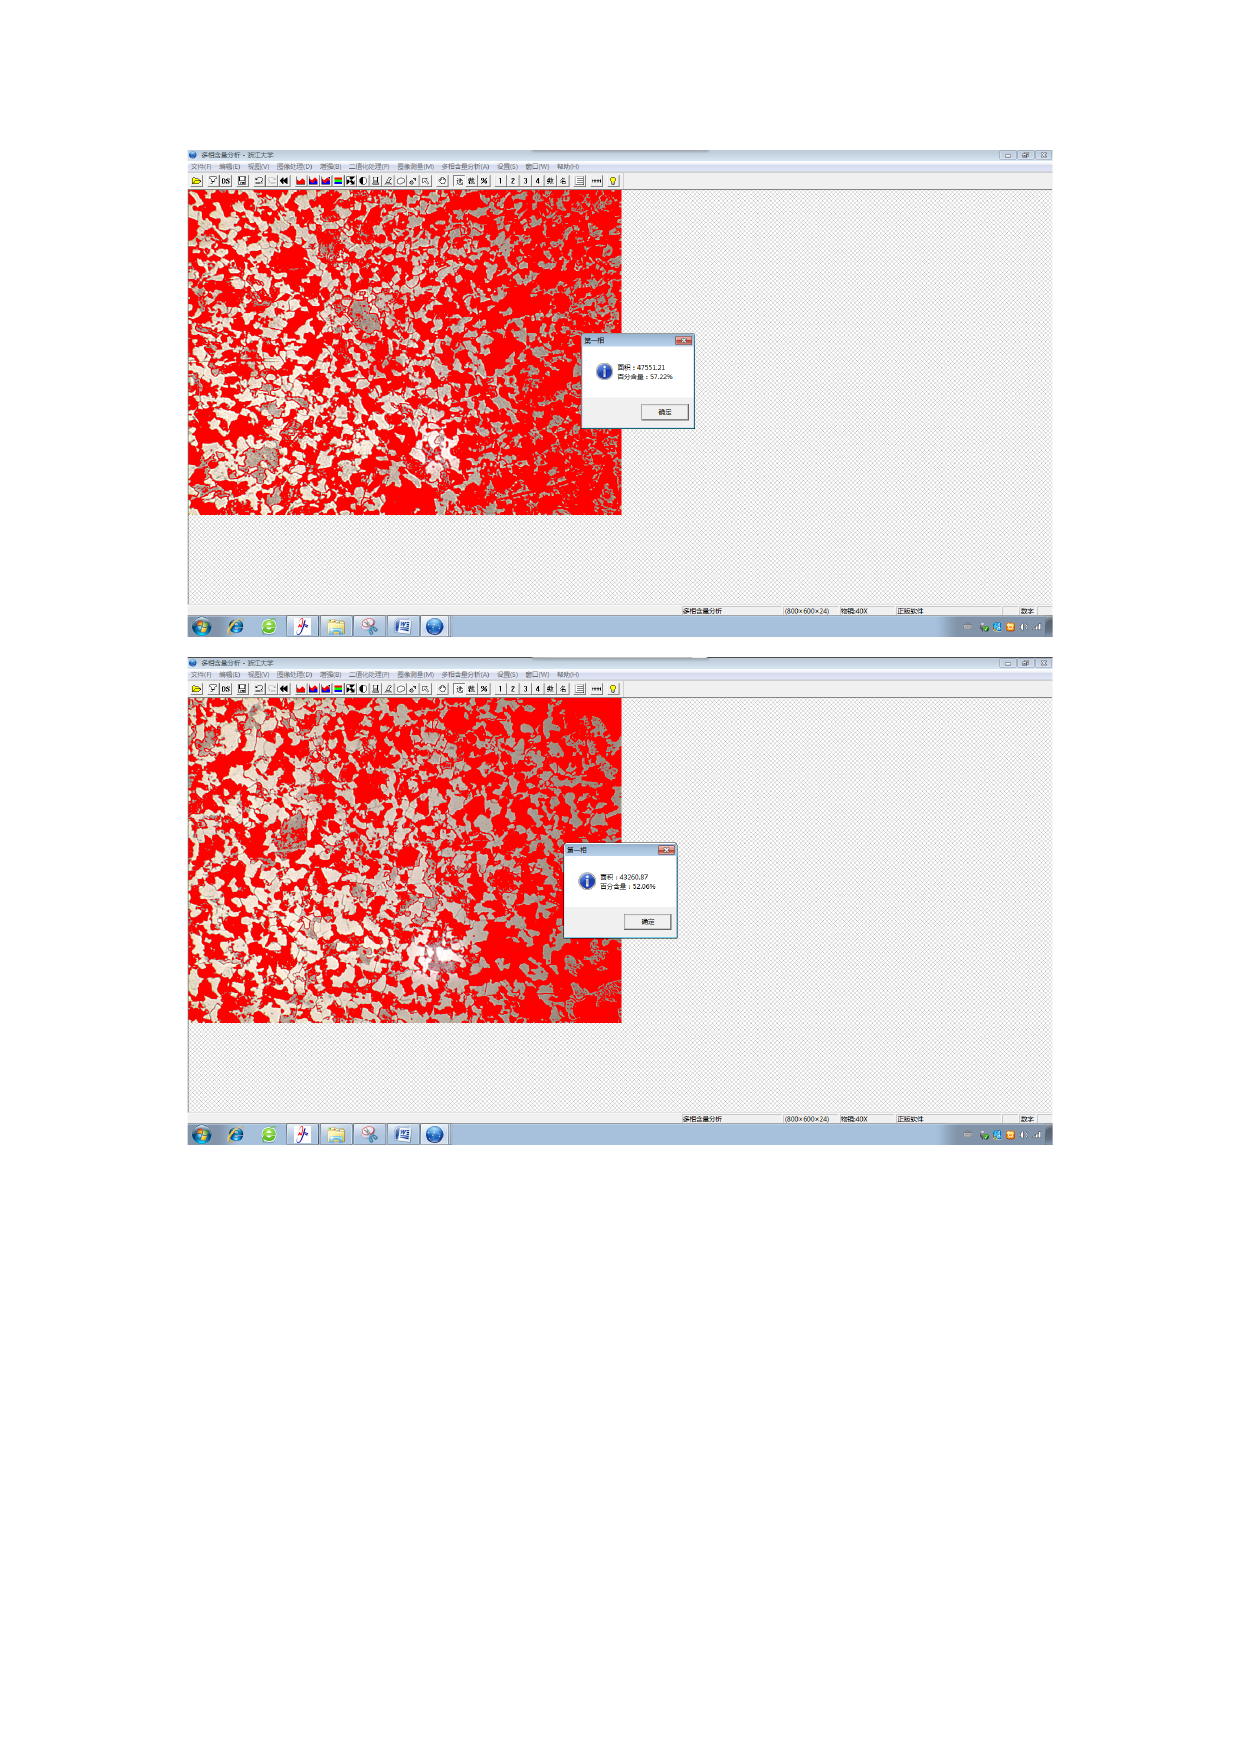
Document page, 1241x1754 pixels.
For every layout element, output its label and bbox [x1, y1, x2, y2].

picture [187, 150, 1053, 637]
picture [187, 657, 1053, 1145]
